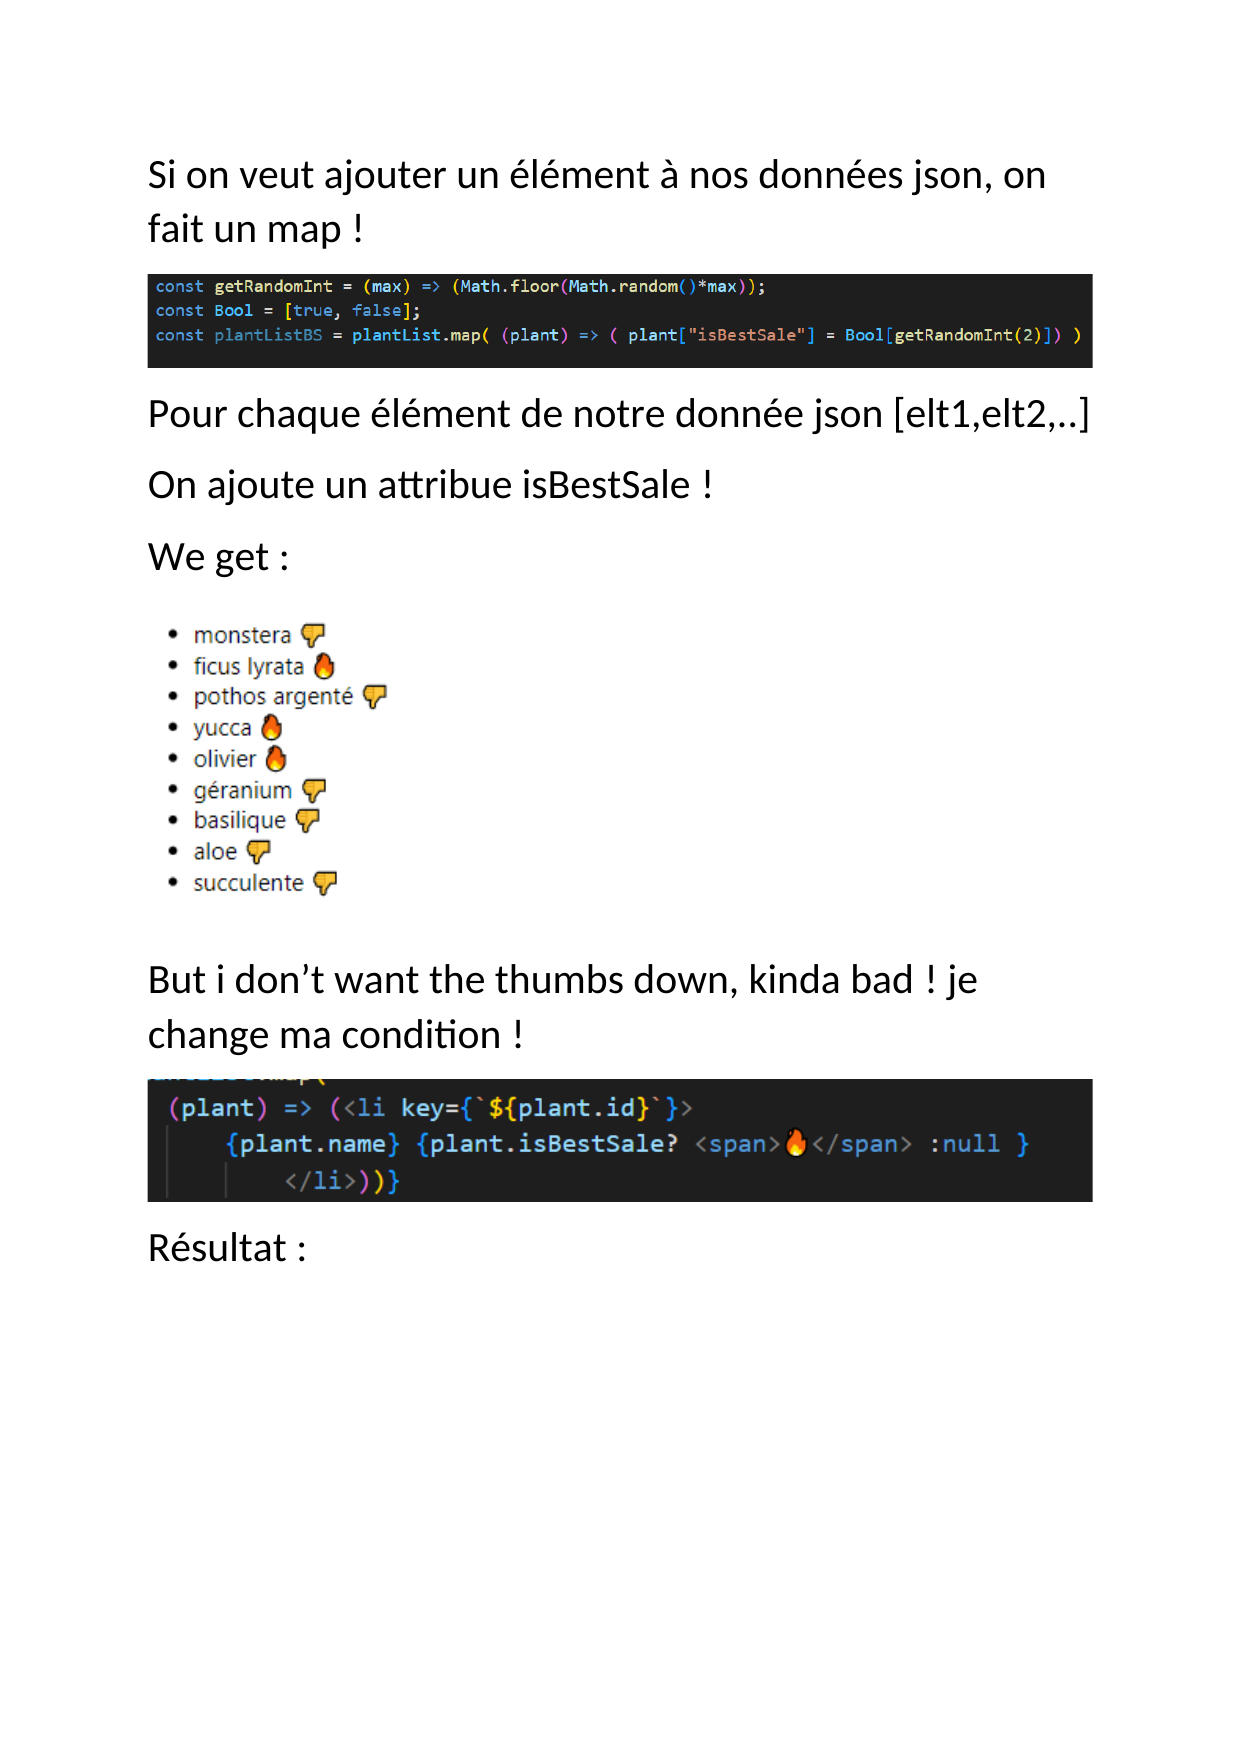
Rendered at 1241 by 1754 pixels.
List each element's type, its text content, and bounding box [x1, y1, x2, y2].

picture [147, 1079, 1093, 1202]
text But i don’t want the thumbs down, kinda bad ! je change ma condition ! [148, 953, 1093, 1059]
text Si on veut ajouter un élément à nos données json, on fait un map ! [148, 148, 1093, 253]
picture [147, 274, 1093, 368]
text Résultat : [148, 1221, 1093, 1272]
text We get : [148, 530, 1093, 581]
picture [147, 601, 483, 935]
text Pour chaque élément de notre donnée json [elt1,elt2,..] [148, 387, 1093, 437]
text On ajoute un attribue isBestSale ! [148, 458, 1093, 509]
